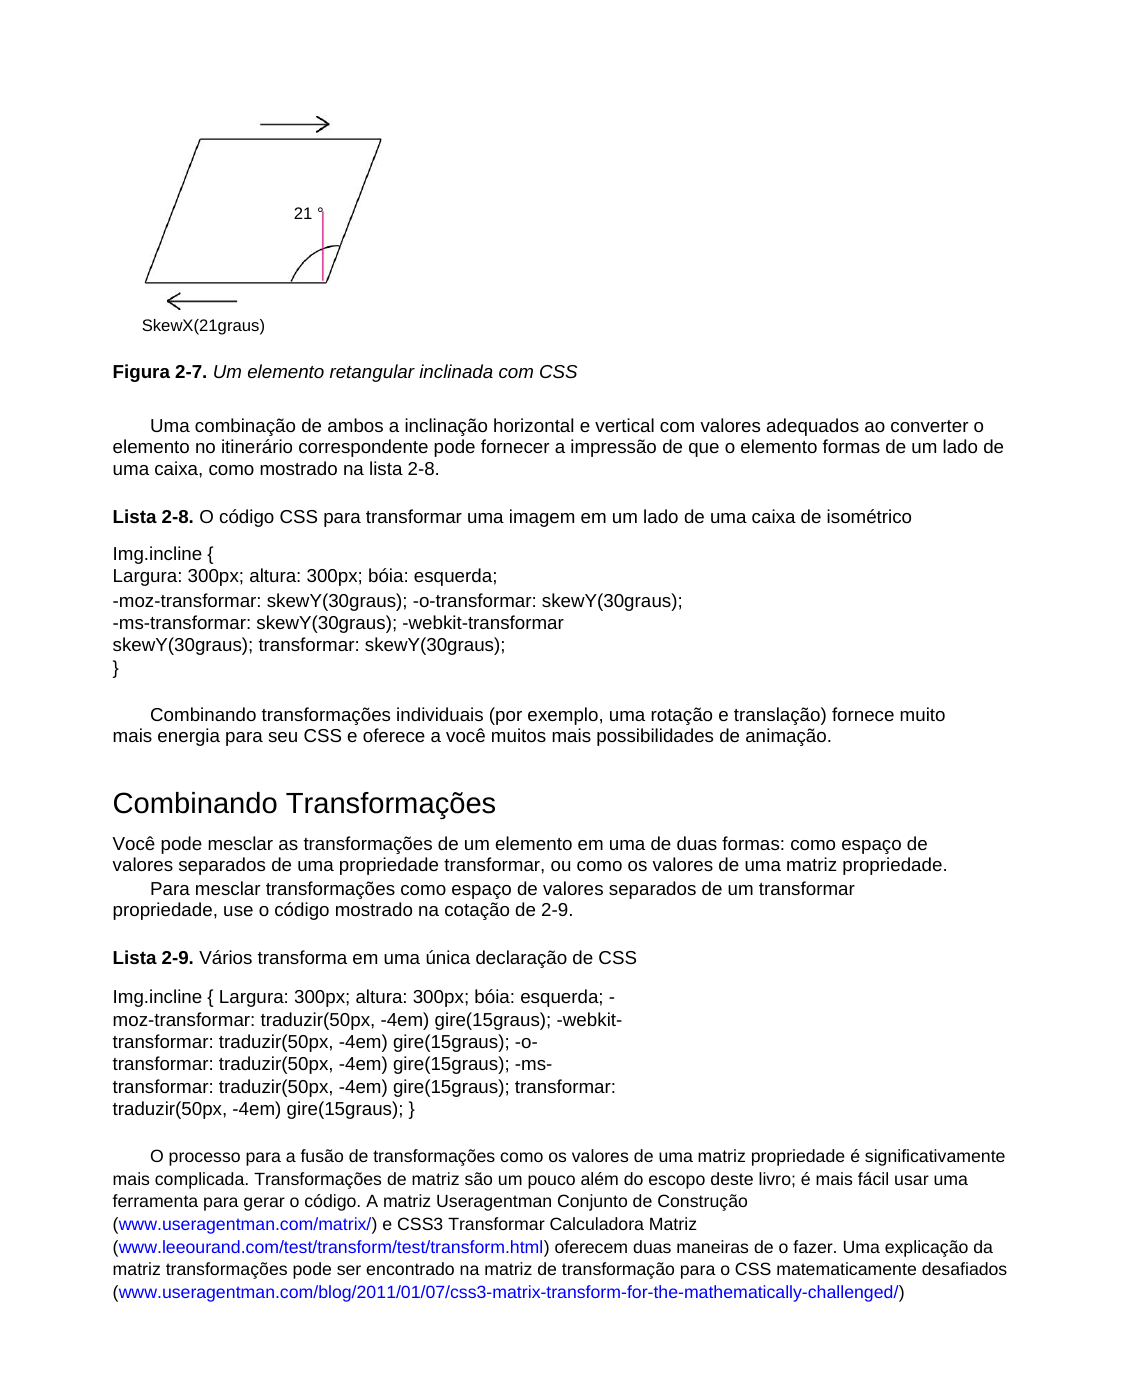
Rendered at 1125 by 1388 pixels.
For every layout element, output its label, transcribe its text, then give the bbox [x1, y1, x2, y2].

text Uma combinação de ambos a inclinação horizontal e vertical com valores adequados ao converter o elemento no itinerário correspondente pode fornecer a impressão de que o elemento formas de um lado de uma caixa, como mostrado na lista 2-8. [112, 415, 1006, 479]
text Lista 2-9. Vários transforma em uma única declaração de CSS [112, 947, 1012, 969]
text 21 ° [294, 203, 1012, 223]
text Para mesclar transformações como espaço de valores separados de um transformar propriedade, use o código mostrado na cotação de 2-9. [112, 879, 946, 921]
text Lista 2-8. O código CSS para transformar uma imagem em um lado de uma caixa de isométrico [112, 506, 1012, 527]
text Combinando transformações individuais (por exemplo, uma rotação e translação) fornece muito mais energia para seu CSS e oferece a você muitos mais possibilidades de animação. [112, 705, 975, 746]
text O processo para a fusão de transformações como os valores de uma matriz propriedade é significativamente mais complicada. Transformações de matriz são um pouco além do escopo deste livro; é mais fácil usar uma ferramenta para gerar o código. A matriz Useragentman Conjunto de Construção (www.useragentman.com/matrix/) e CSS3 Transformar Calculadora Matriz (www.leeourand.com/test/transform/test/transform.html) oferecem duas maneiras de o fazer. Uma explicação da matriz transformações pode ser encontrado na matriz de transformação para o CSS matematicamente desafiados (www.useragentman.com/blog/2011/01/07/css3-matrix-transform-for-the-mathematically-challenged/) [112, 1146, 1012, 1302]
text Img.incline { [112, 542, 1012, 564]
text Figura 2-7. Um elemento retangular inclinada com CSS [112, 361, 1012, 382]
text SkewX(21graus) [142, 316, 1012, 335]
text } [112, 657, 1012, 678]
text Você pode mesclar as transformações de um elemento em uma de duas formas: como espaço de valores separados de uma propriedade transformar, ou como os valores de uma matriz propriedade. [112, 834, 964, 875]
text -moz-transformar: skewY(30graus); -o-transformar: skewY(30graus); -ms-transformar: skewY(30graus); -webkit-transformar skewY(30graus); transformar: skewY(30graus); [112, 590, 685, 655]
picture [143, 114, 382, 285]
text Largura: 300px; altura: 300px; bóia: esquerda; [112, 565, 1012, 587]
text Img.incline { Largura: 300px; altura: 300px; bóia: esquerda; -moz-transformar: traduzir(50px, -4em) gire(15graus); -webkit-transformar: traduzir(50px, -4em) gire(15graus); -o-transformar: traduzir(50px, -4em) gire(15graus); -ms-transformar: traduzir(50px, -4em) gire(15graus); transformar: traduzir(50px, -4em) gire(15graus); } [112, 986, 629, 1119]
picture [163, 290, 238, 313]
text Combinando Transformações [112, 786, 1012, 819]
